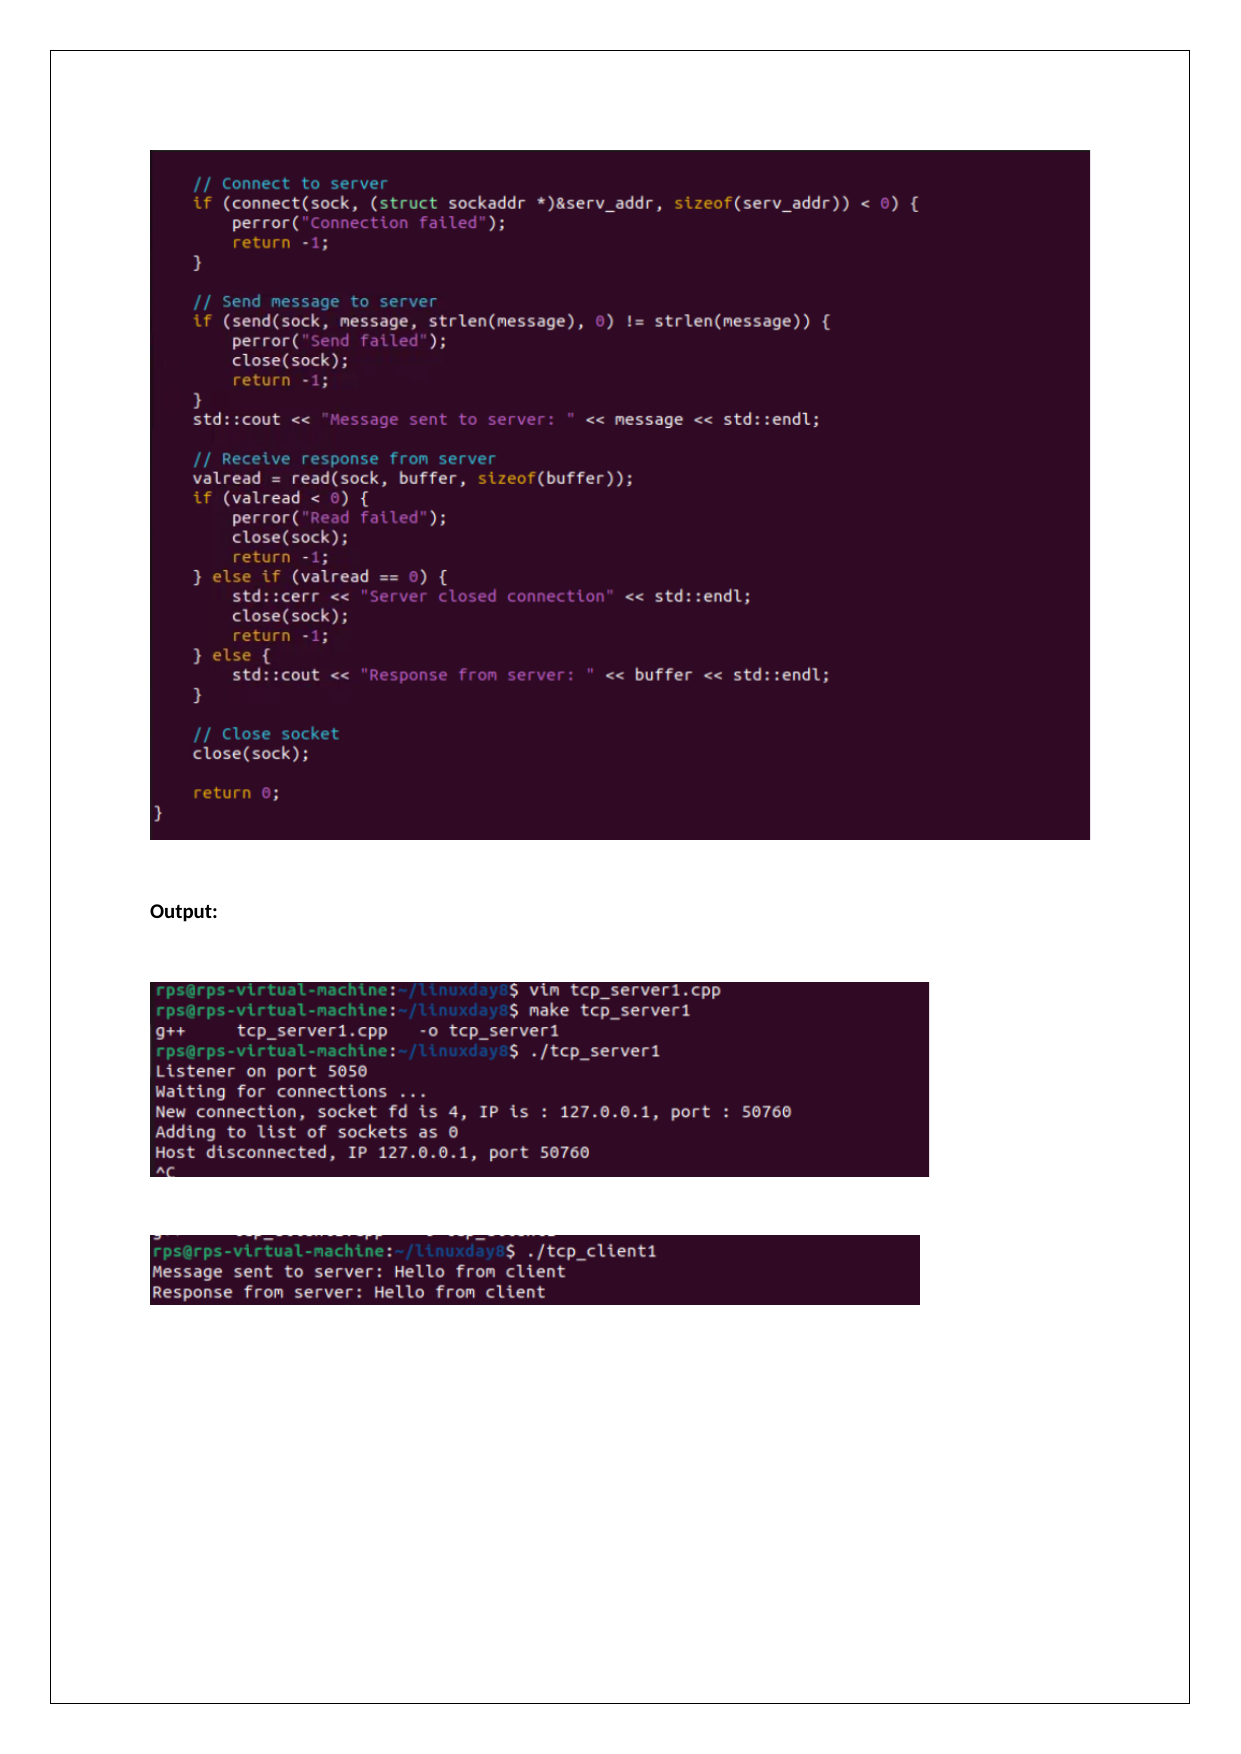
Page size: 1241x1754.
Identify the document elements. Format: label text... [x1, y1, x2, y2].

picture [150, 982, 930, 1177]
text Output: [150, 899, 1090, 924]
picture [150, 150, 1091, 840]
picture [150, 1235, 920, 1305]
